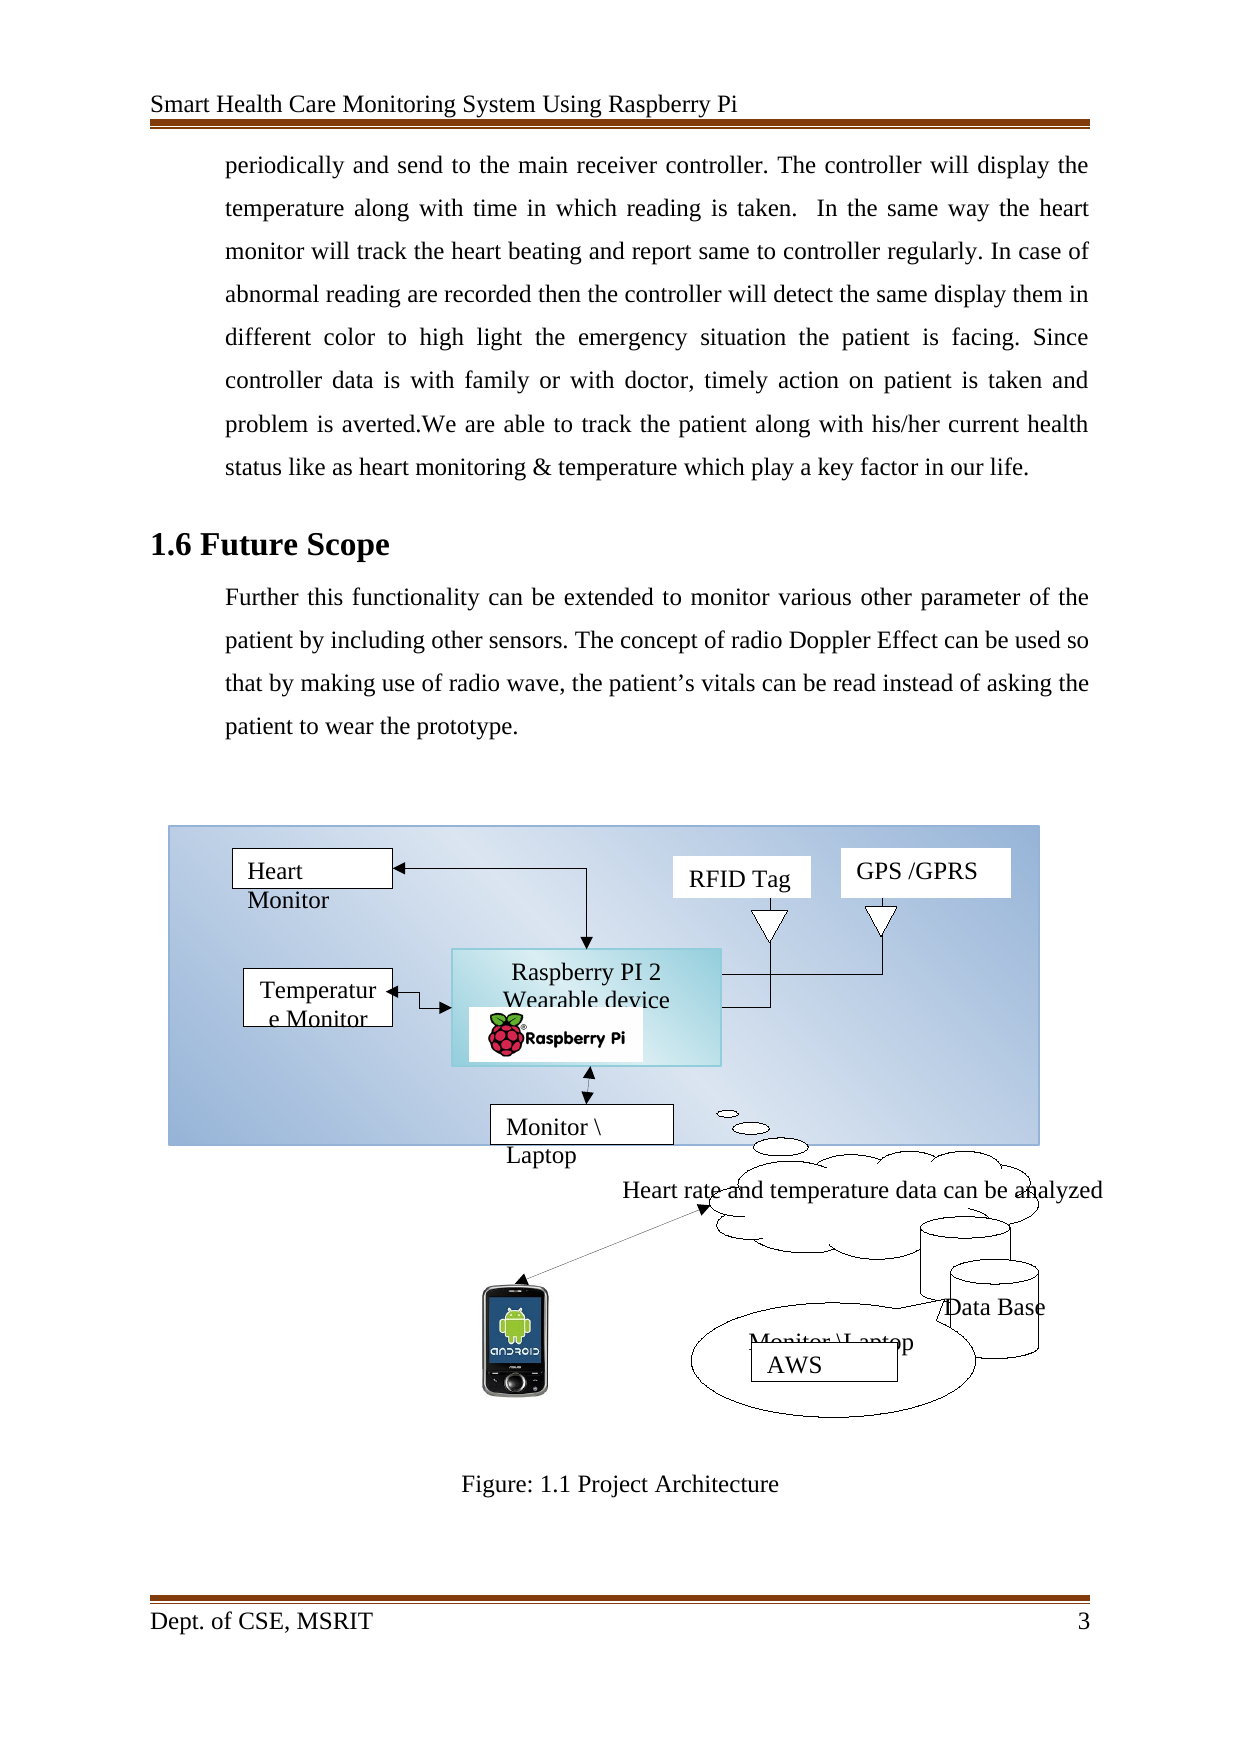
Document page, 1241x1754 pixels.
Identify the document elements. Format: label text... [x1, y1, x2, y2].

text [225, 150, 1090, 481]
text 1.6 Future Scope [150, 524, 1090, 562]
text Figure: 1.1 Project Architecture [150, 1469, 1090, 1498]
picture [443, 1283, 587, 1398]
text Further this functionality can be extended to monitor various other parameter of the patient by including other sensors. The concept of radio Doppler Effect can be used so that by making use of radio wave, the patient’s vitals can be read instead of asking the patient to wear the prototype. [225, 582, 1090, 740]
picture [469, 1007, 643, 1062]
